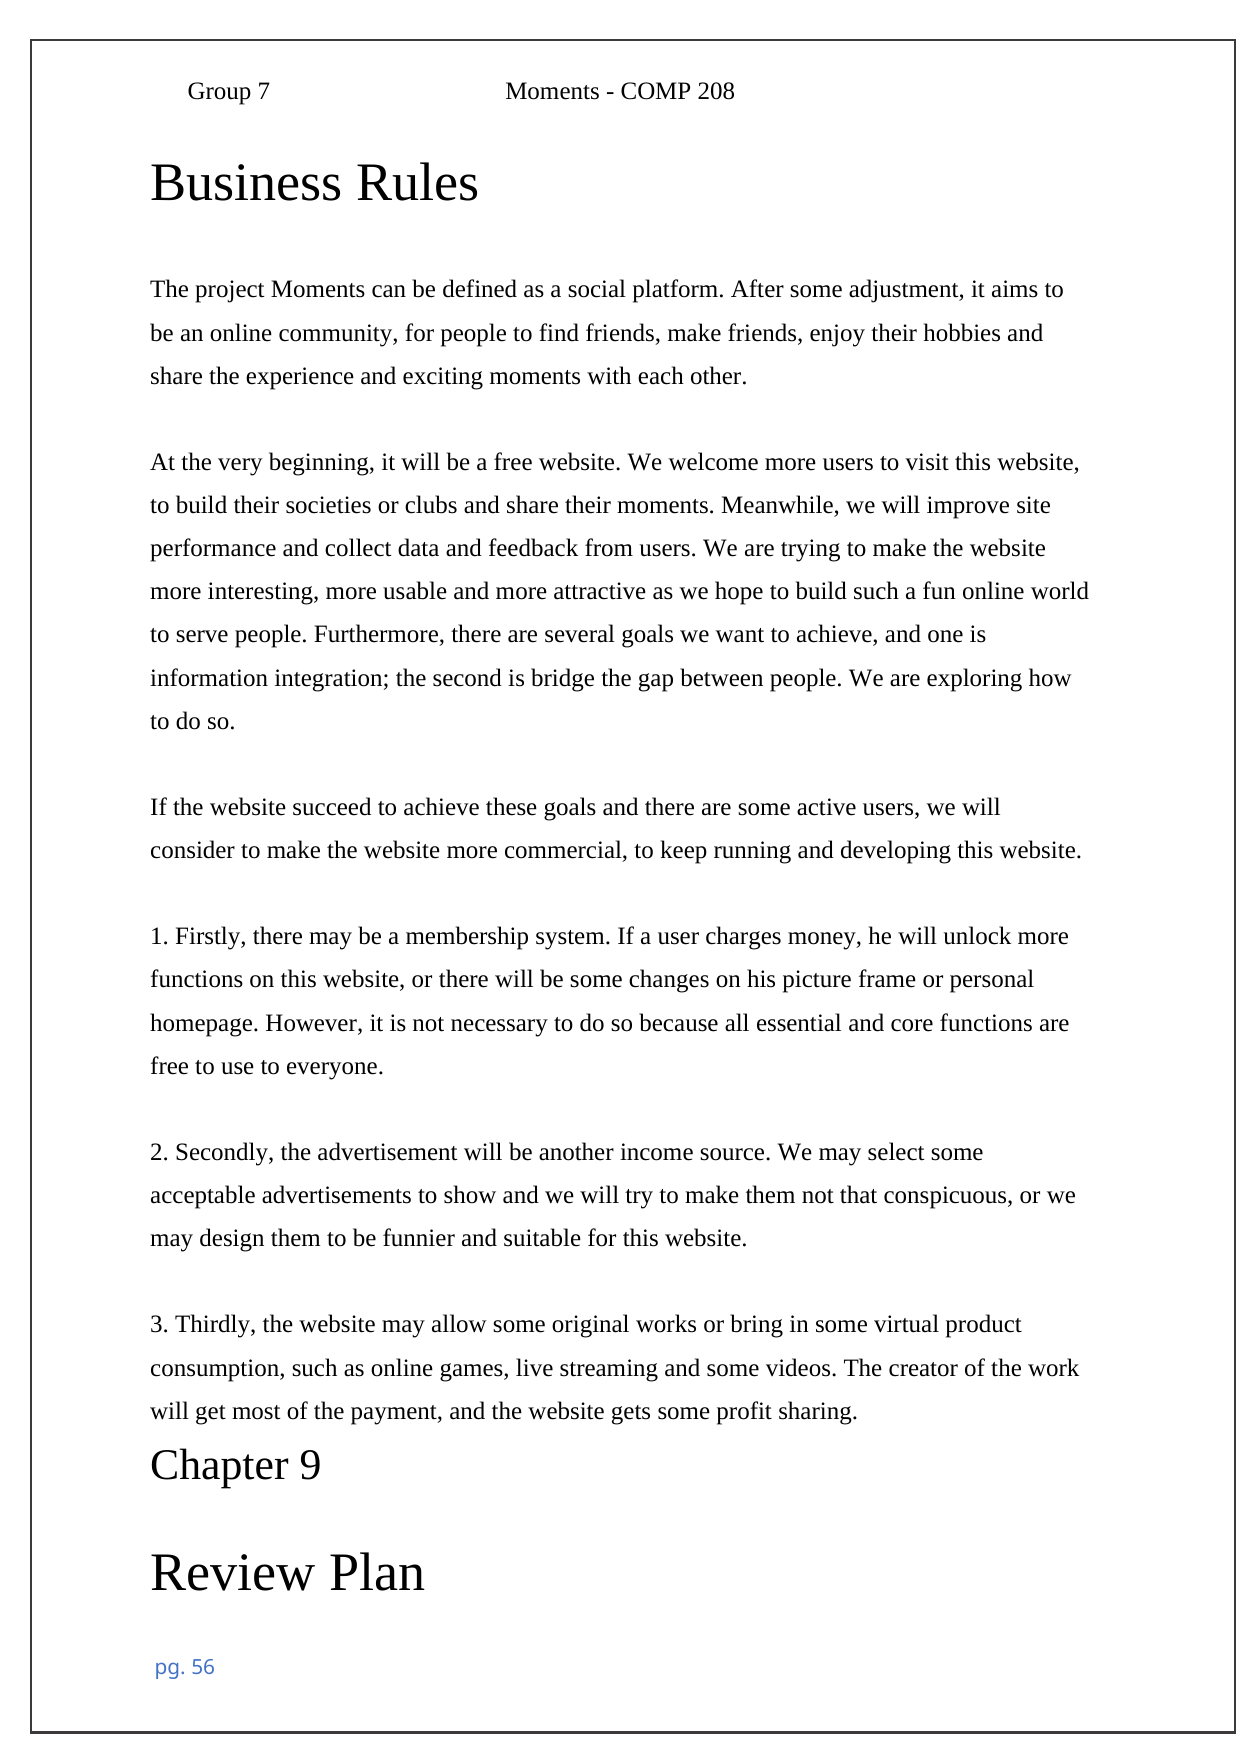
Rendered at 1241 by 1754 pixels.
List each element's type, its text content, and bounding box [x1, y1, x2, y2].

text 1. Firstly, there may be a membership system. If a user charges money, he will unlock more functions on this website, or there will be some changes on his picture frame or personal homepage. However, it is not necessary to do so because all essential and core functions are free to use to everyone. [150, 921, 1090, 1079]
text 2. Secondly, the advertisement will be another income source. We may select some acceptable advertisements to show and we will try to make them not that conspicuous, or we may design them to be funnier and suitable for this website. [150, 1137, 1090, 1252]
text Chapter 9 [150, 1439, 1090, 1489]
text Review Plan [150, 1539, 1090, 1602]
text The project Moments can be defined as a social platform. After some adjustment, it aims to be an online community, for people to find friends, make friends, enjoy their hobbies and share the experience and exciting moments with each other. [150, 274, 1090, 389]
text At the very beginning, it will be a free website. We welcome more users to visit this website, to build their societies or clubs and share their moments. Meanwhile, we will improve site performance and collect data and feedback from users. We are trying to make the website more interesting, more usable and more attractive as we hope to build such a fun online world to serve people. Furthermore, there are several goals we want to achieve, and one is information integration; the second is bridge the gap between people. We are exploring how to do so. [150, 447, 1090, 734]
text If the website succeed to achieve these goals and there are some active users, we will consider to make the website more commercial, to keep running and developing this website. [150, 792, 1090, 864]
text 3. Thirdly, the website may allow some original works or bring in some virtual product consumption, such as online games, live streaming and some videos. The creator of the work will get most of the payment, and the website gets some profit sharing. [150, 1309, 1090, 1424]
text Business Rules [150, 150, 1090, 212]
